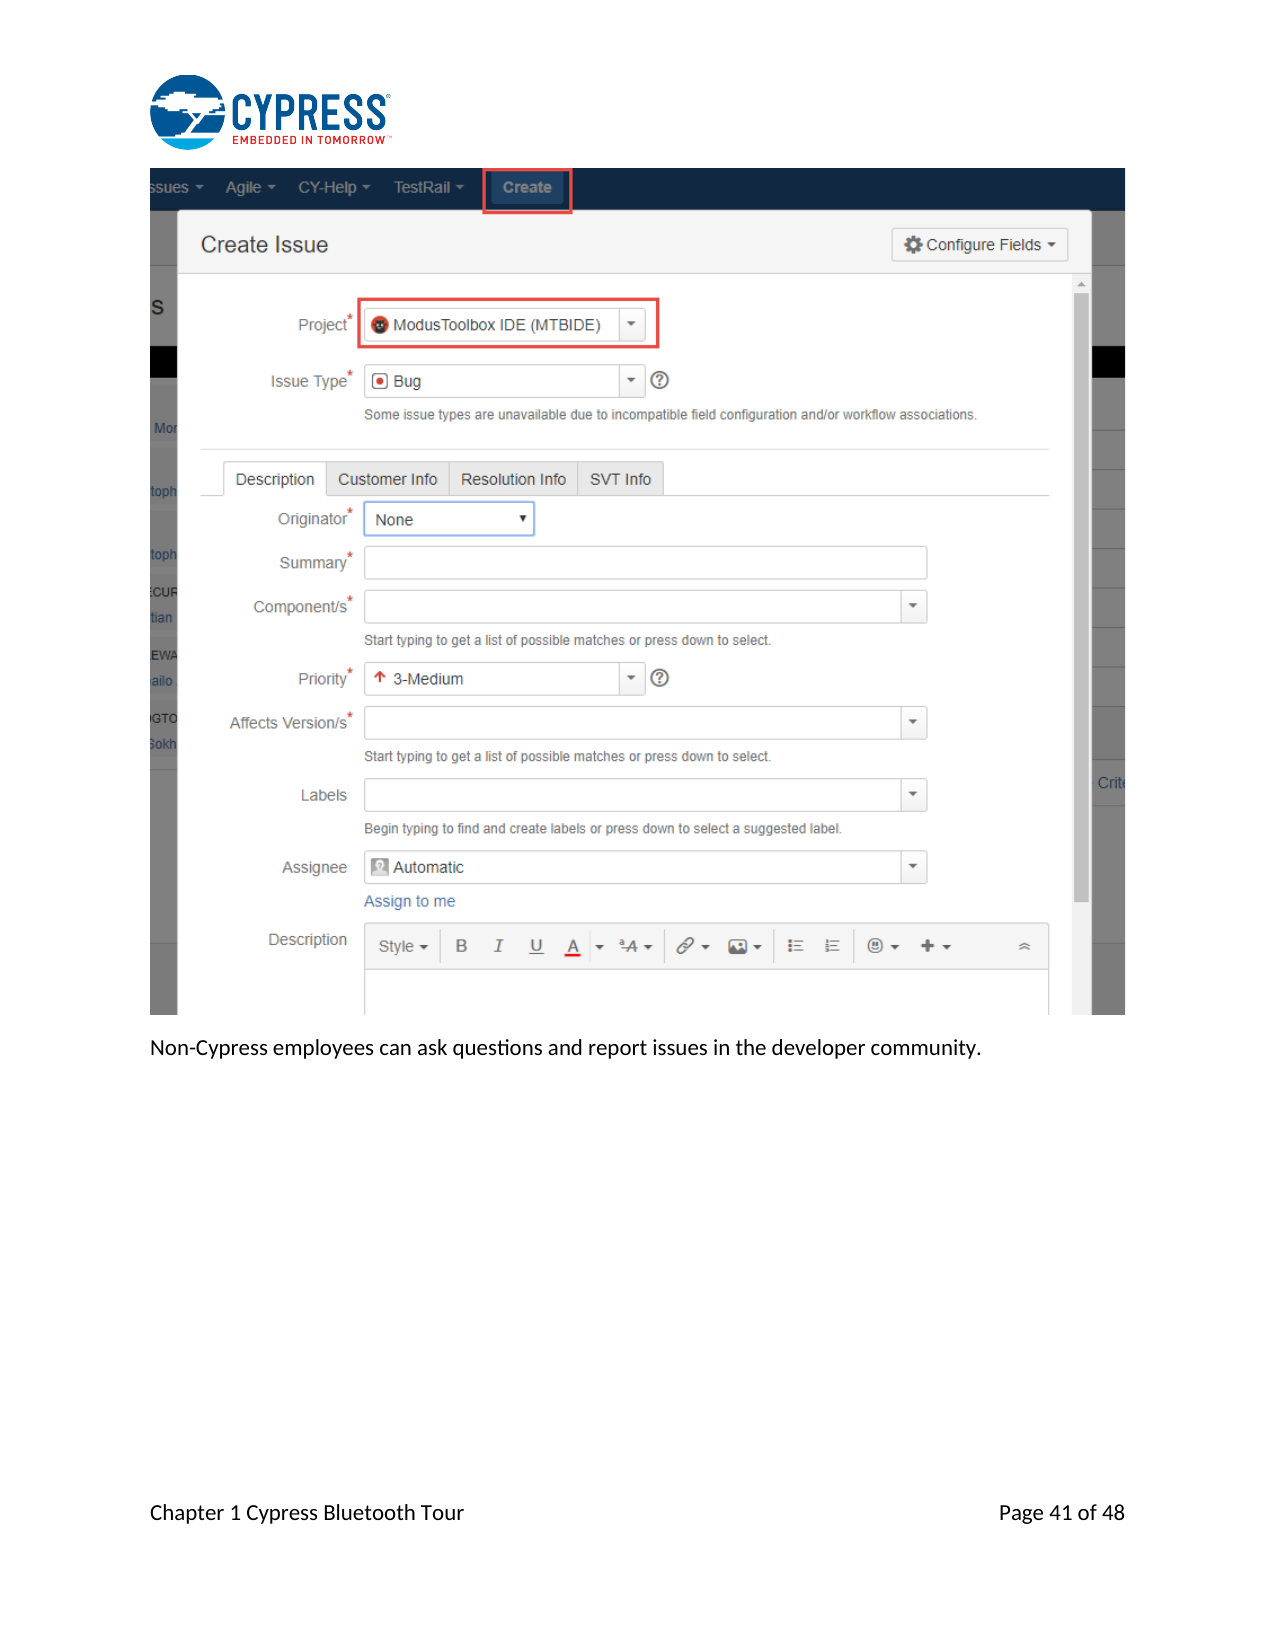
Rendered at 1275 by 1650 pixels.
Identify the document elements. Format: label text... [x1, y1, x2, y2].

text Non-Cypress employees can ask questions and report issues in the developer community. [150, 1033, 1125, 1061]
picture [150, 75, 392, 150]
picture [150, 168, 1125, 1015]
